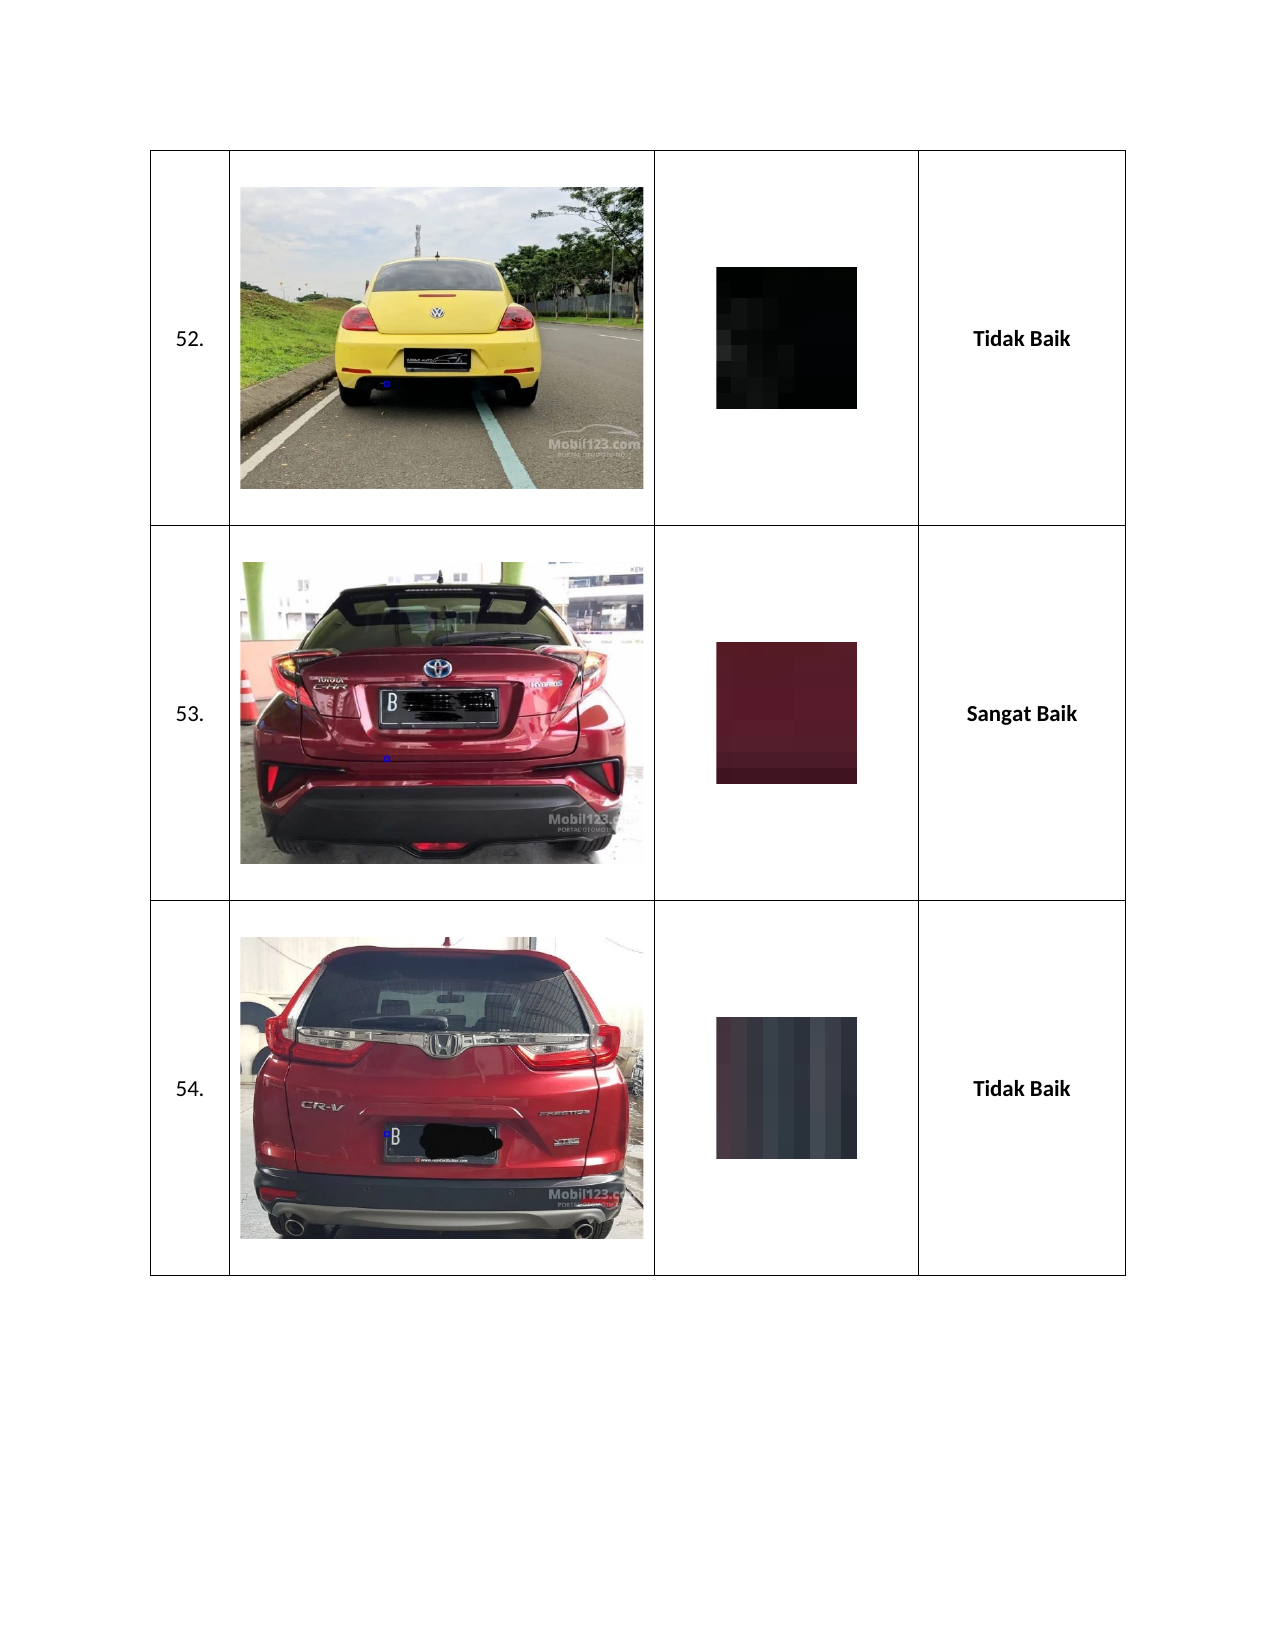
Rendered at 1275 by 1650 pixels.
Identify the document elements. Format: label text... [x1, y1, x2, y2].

table_cell [655, 901, 918, 1275]
picture [240, 562, 644, 864]
table_cell [655, 526, 918, 900]
table_cell Sangat Baik [919, 526, 1125, 900]
table_cell [230, 901, 654, 1275]
table_cell [230, 526, 654, 900]
picture [716, 267, 857, 409]
table_cell 52. [151, 151, 229, 525]
picture [716, 1017, 857, 1159]
picture [240, 937, 644, 1239]
picture [716, 642, 857, 784]
table_cell [655, 151, 918, 525]
table_cell Tidak Baik [919, 901, 1125, 1275]
picture [240, 187, 644, 489]
table_cell [230, 151, 654, 525]
table_cell 54. [151, 901, 229, 1275]
table_cell Tidak Baik [919, 151, 1125, 525]
table_cell 53. [151, 526, 229, 900]
